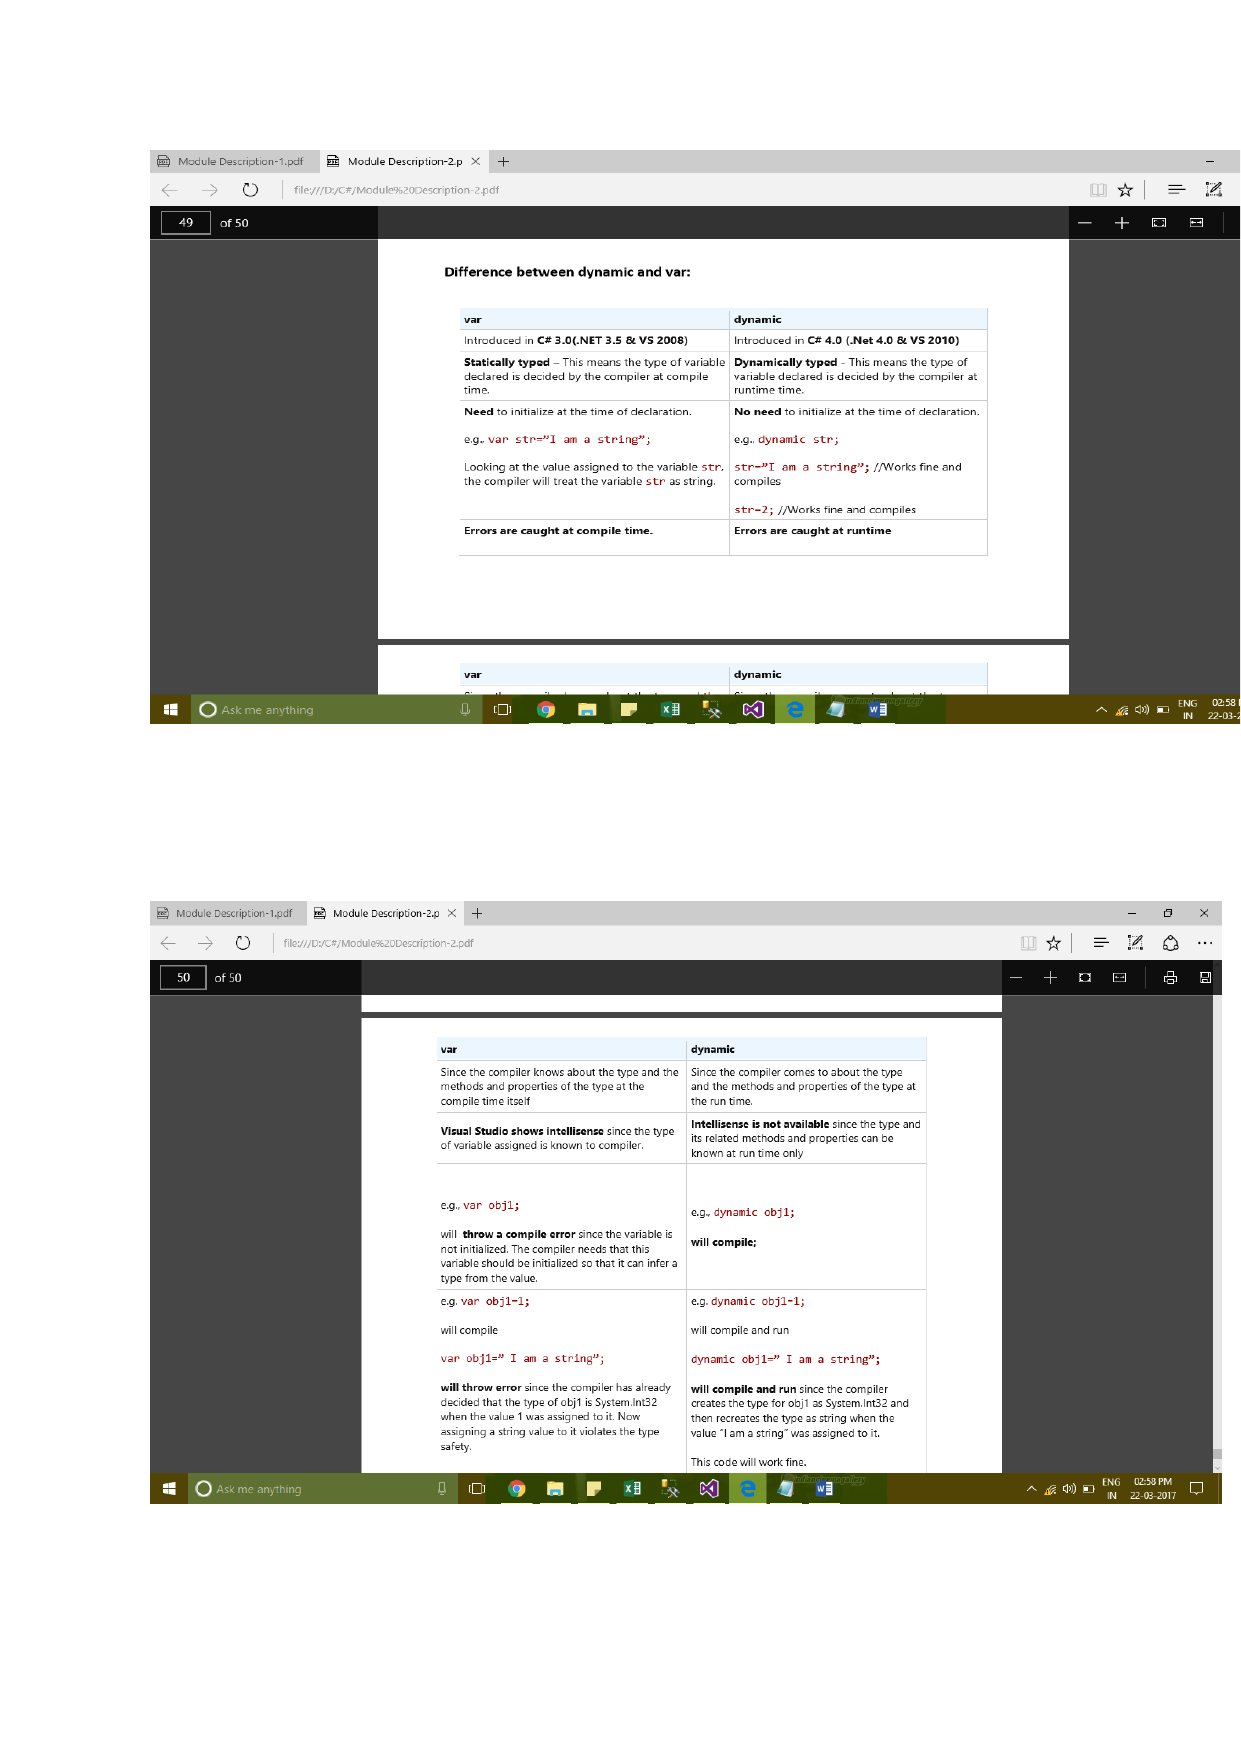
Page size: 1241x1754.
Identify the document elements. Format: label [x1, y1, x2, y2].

picture [150, 150, 1241, 724]
picture [150, 901, 1222, 1504]
